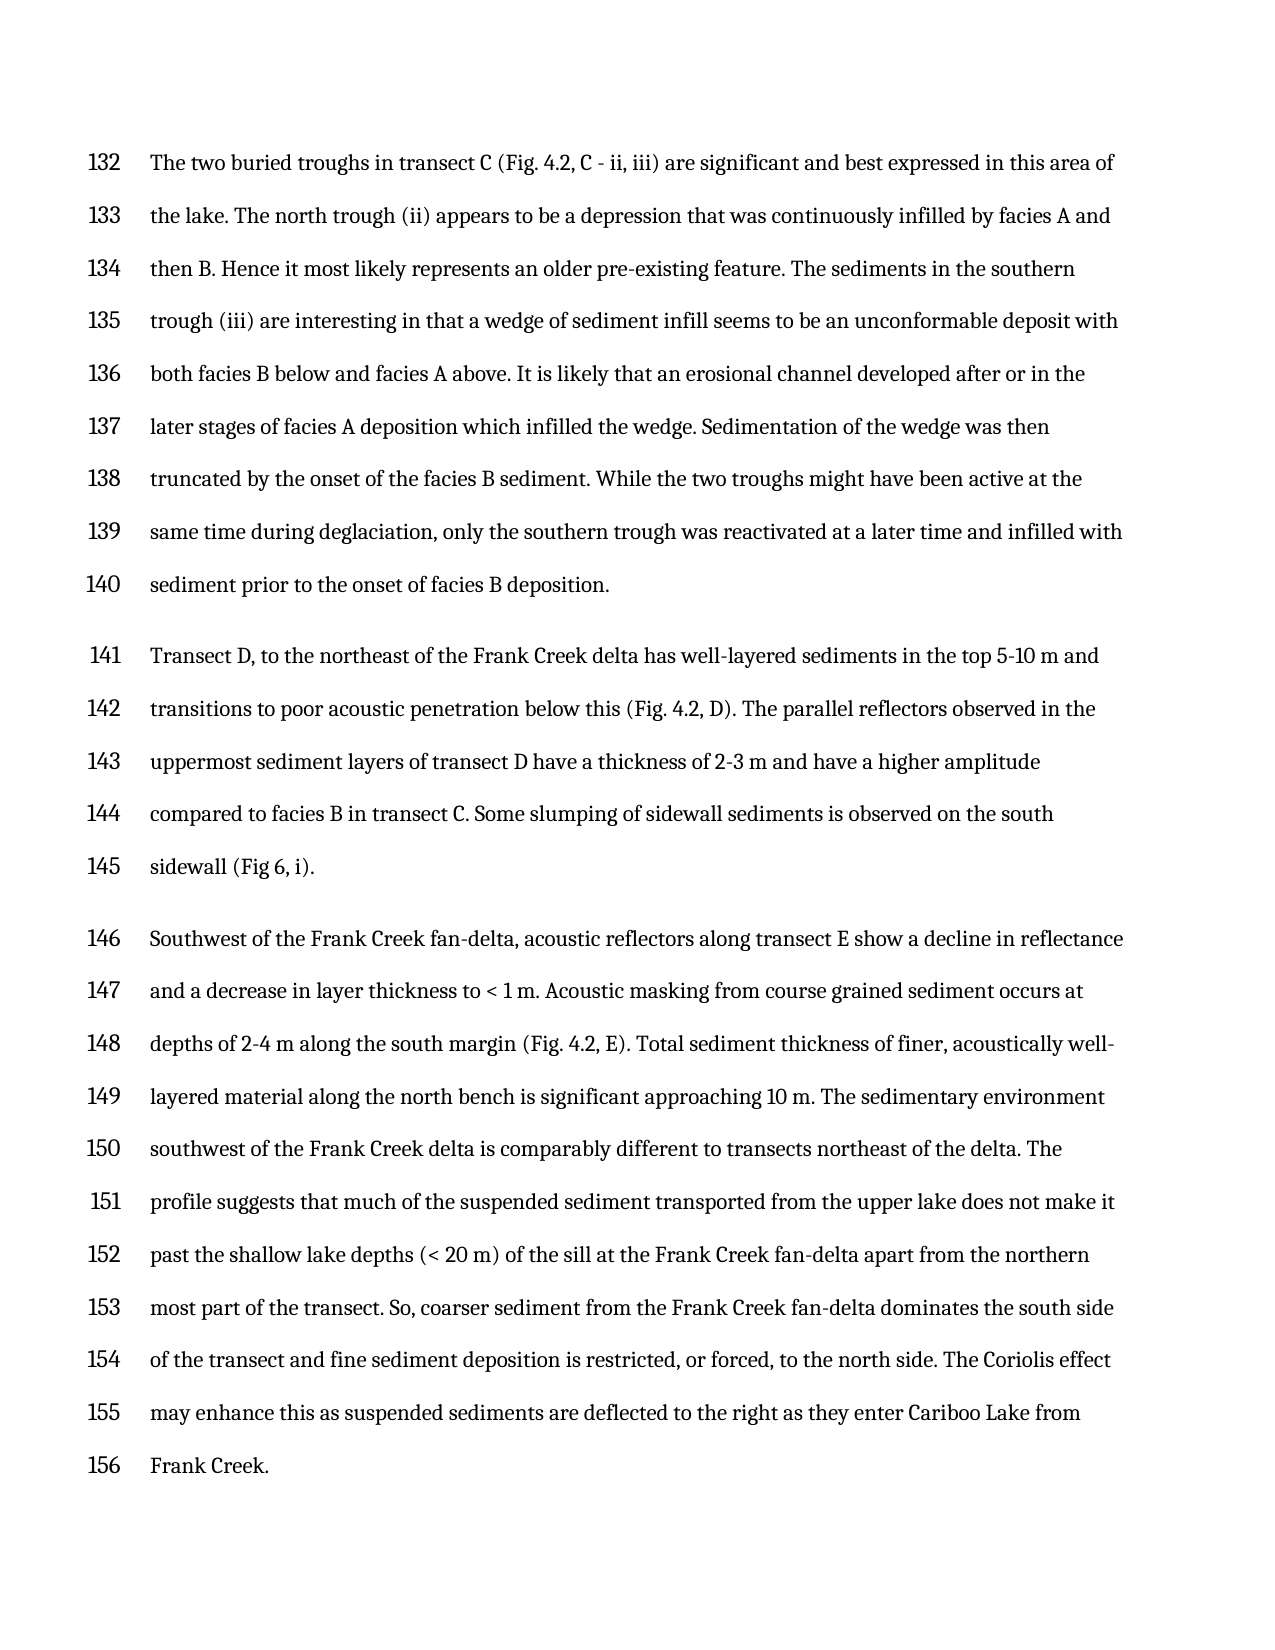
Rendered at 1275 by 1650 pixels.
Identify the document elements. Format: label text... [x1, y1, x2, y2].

text Transect D, to the northeast of the Frank Creek delta has well-layered sediments in the top 5-10 m and transitions to poor acoustic penetration below this (Fig. 4.2, D). The parallel reflectors observed in the uppermost sediment layers of transect D have a thickness of 2-3 m and have a higher amplitude compared to facies B in transect C. Some slumping of sidewall sediments is observed on the south sidewall (Fig 6, i). [150, 643, 1125, 880]
text The two buried troughs in transect C (Fig. 4.2, C - ii, iii) are significant and best expressed in this area of the lake. The north trough (ii) appears to be a depression that was continuously infilled by facies A and then B. Hence it most likely represents an older pre-existing feature. The sediments in the southern trough (iii) are interesting in that a wedge of sediment infill seems to be an unconformable deposit with both facies B below and facies A above. It is likely that an erosional channel developed after or in the later stages of facies A deposition which infilled the wedge. Sedimentation of the wedge was then truncated by the onset of the facies B sediment. While the two troughs might have been active at the same time during deglaciation, only the southern trough was reactivated at a later time and infilled with sediment prior to the onset of facies B deposition. [150, 150, 1125, 598]
text Southwest of the Frank Creek fan-delta, acoustic reflectors along transect E show a decline in reflectance and a decrease in layer thickness to < 1 m. Acoustic masking from course grained sediment occurs at depths of 2-4 m along the south margin (Fig. 4.2, E). Total sediment thickness of finer, acoustically well-layered material along the north bench is significant approaching 10 m. The sedimentary environment southwest of the Frank Creek delta is comparably different to transects northeast of the delta. The profile suggests that much of the suspended sediment transported from the upper lake does not make it past the shallow lake depths (< 20 m) of the sill at the Frank Creek fan-delta apart from the northern most part of the transect. So, coarser sediment from the Frank Creek fan-delta dominates the south side of the transect and fine sediment deposition is restricted, or forced, to the north side. The Coriolis effect may enhance this as suspended sediments are deflected to the right as they enter Cariboo Lake from Frank Creek. [150, 925, 1125, 1479]
